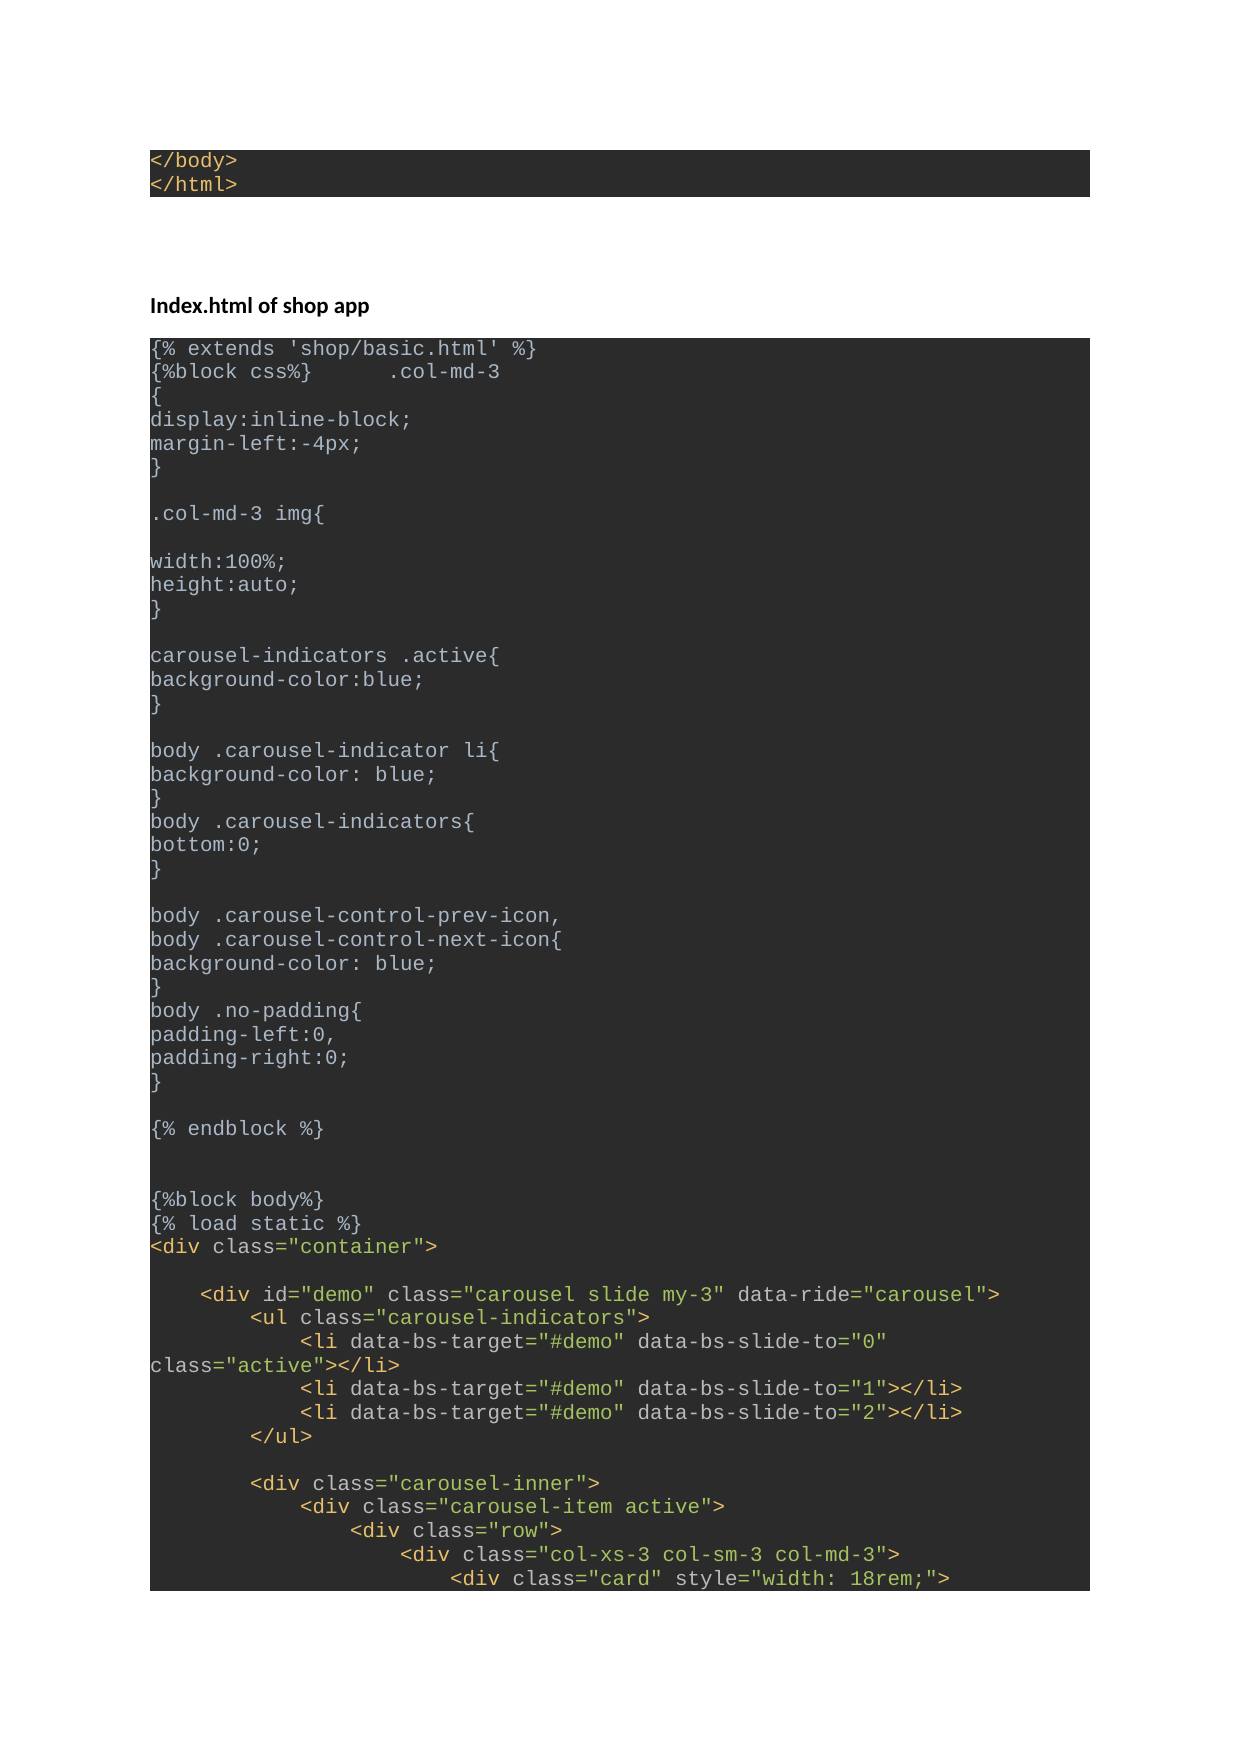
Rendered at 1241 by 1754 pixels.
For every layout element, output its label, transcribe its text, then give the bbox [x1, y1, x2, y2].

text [150, 338, 1090, 1591]
text Index.html of shop app [150, 291, 1090, 319]
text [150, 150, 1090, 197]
